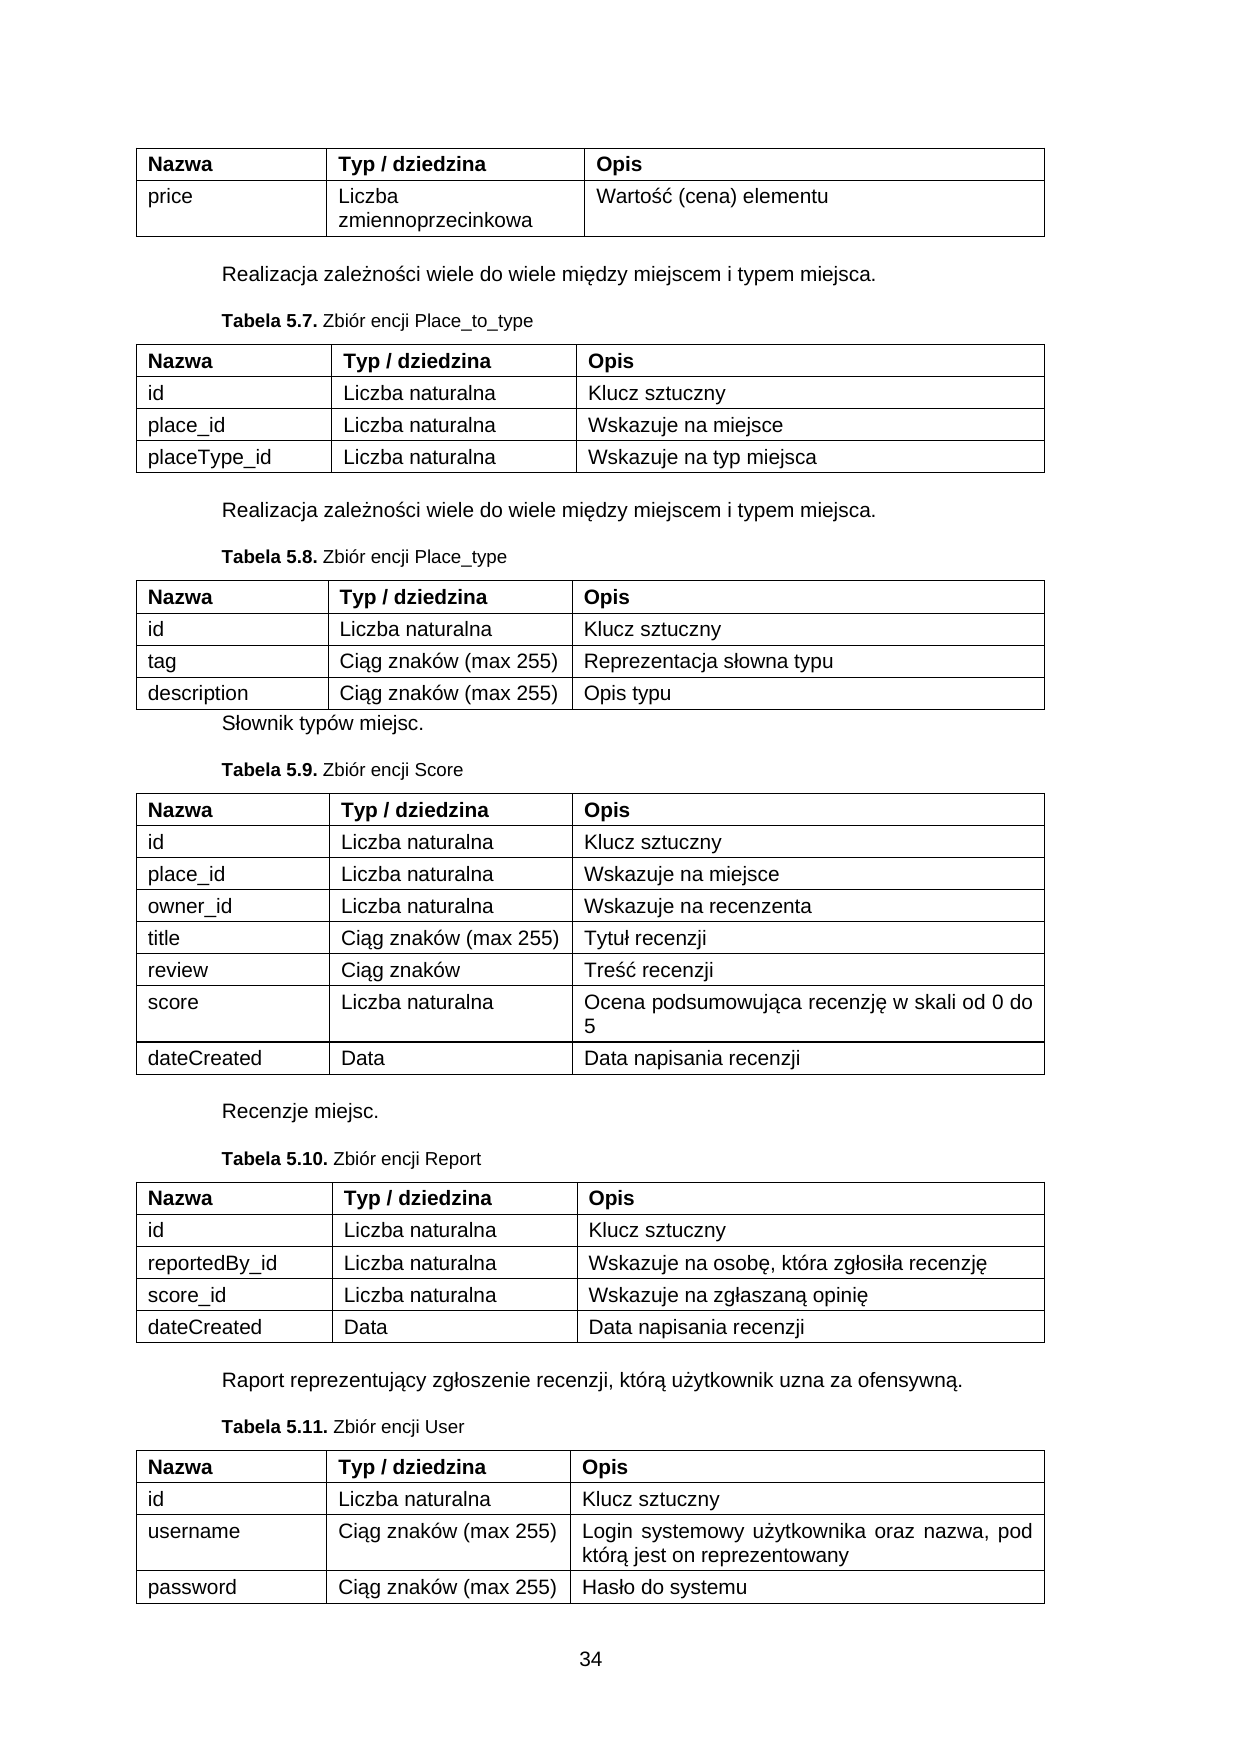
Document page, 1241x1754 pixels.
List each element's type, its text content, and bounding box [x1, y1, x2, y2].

table_cell Klucz sztuczny [573, 826, 1044, 857]
table_cell place_id [137, 858, 329, 889]
table_cell id [137, 377, 331, 408]
table_cell Liczba naturalna [332, 377, 576, 408]
table_cell Wskazuje na zgłaszaną opinię [578, 1279, 1044, 1310]
table_cell dateCreated [137, 1311, 332, 1342]
table_cell description [137, 678, 328, 709]
table_cell Ciąg znaków (max 255) [329, 646, 572, 677]
table_header Typ / dziedzina [327, 1451, 570, 1482]
text Słownik typów miejsc. [148, 710, 1033, 734]
table_header Typ / dziedzina [333, 1183, 577, 1214]
table_cell Liczba naturalna [330, 890, 572, 921]
table_header Nazwa [137, 581, 328, 612]
table_cell Reprezentacja słowna typu [573, 646, 1044, 677]
table_cell place_id [137, 409, 331, 440]
table_header Typ / dziedzina [327, 149, 584, 180]
table_cell Tytuł recenzji [573, 922, 1044, 953]
table_cell dateCreated [137, 1043, 329, 1073]
table_cell Klucz sztuczny [573, 614, 1044, 644]
table_cell username [137, 1515, 326, 1570]
table_cell price [137, 181, 326, 236]
table_header Nazwa [137, 345, 331, 376]
table_cell title [137, 922, 329, 953]
table_cell Ciąg znaków (max 255) [327, 1515, 570, 1570]
table_cell Ciąg znaków (max 255) [327, 1571, 570, 1602]
table_header Opis [573, 581, 1044, 612]
table_cell Hasło do systemu [571, 1571, 1044, 1602]
table_cell Wskazuje na miejsce [573, 858, 1044, 889]
table_cell Data napisania recenzji [573, 1043, 1044, 1073]
table_cell Liczba naturalna [333, 1279, 577, 1310]
table_cell Ocena podsumowująca recenzję w skali od 0 do 5 [573, 986, 1044, 1041]
table_cell Klucz sztuczny [578, 1215, 1044, 1246]
table_header Opis [577, 345, 1044, 376]
table_header Nazwa [137, 149, 326, 180]
table_cell Wartość (cena) elementu [585, 181, 1044, 236]
table_cell Liczba naturalna [329, 614, 572, 644]
table_cell reportedBy_id [137, 1247, 332, 1278]
text Realizacja zależności wiele do wiele między miejscem i typem miejsca. [148, 498, 1033, 522]
table_header Typ / dziedzina [329, 581, 572, 612]
table_cell Liczba naturalna [330, 826, 572, 857]
text Realizacja zależności wiele do wiele między miejscem i typem miejsca. [148, 261, 1033, 285]
table_cell Liczba zmiennoprzecinkowa [327, 181, 584, 236]
table_header Nazwa [137, 794, 329, 825]
table_cell id [137, 826, 329, 857]
table_cell Ciąg znaków (max 255) [330, 922, 572, 953]
table_cell Wskazuje na miejsce [577, 409, 1044, 440]
text Raport reprezentujący zgłoszenie recenzji, którą użytkownik uzna za ofensywną. [148, 1368, 1033, 1392]
table_cell Liczba naturalna [327, 1483, 570, 1514]
table_cell id [137, 1215, 332, 1246]
table_cell Wskazuje na osobę, która zgłosiła recenzję [578, 1247, 1044, 1278]
table_cell Wskazuje na recenzenta [573, 890, 1044, 921]
table_cell Liczba naturalna [333, 1247, 577, 1278]
table_cell score [137, 986, 329, 1041]
table_header Nazwa [137, 1451, 326, 1482]
table_cell review [137, 954, 329, 985]
table_cell Treść recenzji [573, 954, 1044, 985]
table_cell id [137, 614, 328, 644]
table_header Opis [573, 794, 1044, 825]
table_cell Wskazuje na typ miejsca [577, 441, 1044, 472]
table_cell Klucz sztuczny [571, 1483, 1044, 1514]
table_cell Data [330, 1043, 572, 1073]
table_cell Liczba naturalna [330, 858, 572, 889]
table_cell Liczba naturalna [332, 409, 576, 440]
table_cell Ciąg znaków (max 255) [329, 678, 572, 709]
table_cell id [137, 1483, 326, 1514]
table_cell Data napisania recenzji [578, 1311, 1044, 1342]
text Recenzje miejsc. [148, 1099, 1033, 1123]
table_header Opis [585, 149, 1044, 180]
table_cell Klucz sztuczny [577, 377, 1044, 408]
table_cell placeType_id [137, 441, 331, 472]
table_header Typ / dziedzina [332, 345, 576, 376]
table_header Opis [571, 1451, 1044, 1482]
table_header Nazwa [137, 1183, 332, 1214]
table_cell Login systemowy użytkownika oraz nazwa, pod którą jest on reprezentowany [571, 1515, 1044, 1570]
table_cell owner_id [137, 890, 329, 921]
table_cell Opis typu [573, 678, 1044, 709]
table_cell Liczba naturalna [332, 441, 576, 472]
table_cell Data [333, 1311, 577, 1342]
table_cell tag [137, 646, 328, 677]
table_header Opis [578, 1183, 1044, 1214]
table_cell password [137, 1571, 326, 1602]
table_cell Liczba naturalna [333, 1215, 577, 1246]
table_cell Liczba naturalna [330, 986, 572, 1041]
table_header Typ / dziedzina [330, 794, 572, 825]
table_cell Ciąg znaków [330, 954, 572, 985]
table_cell score_id [137, 1279, 332, 1310]
